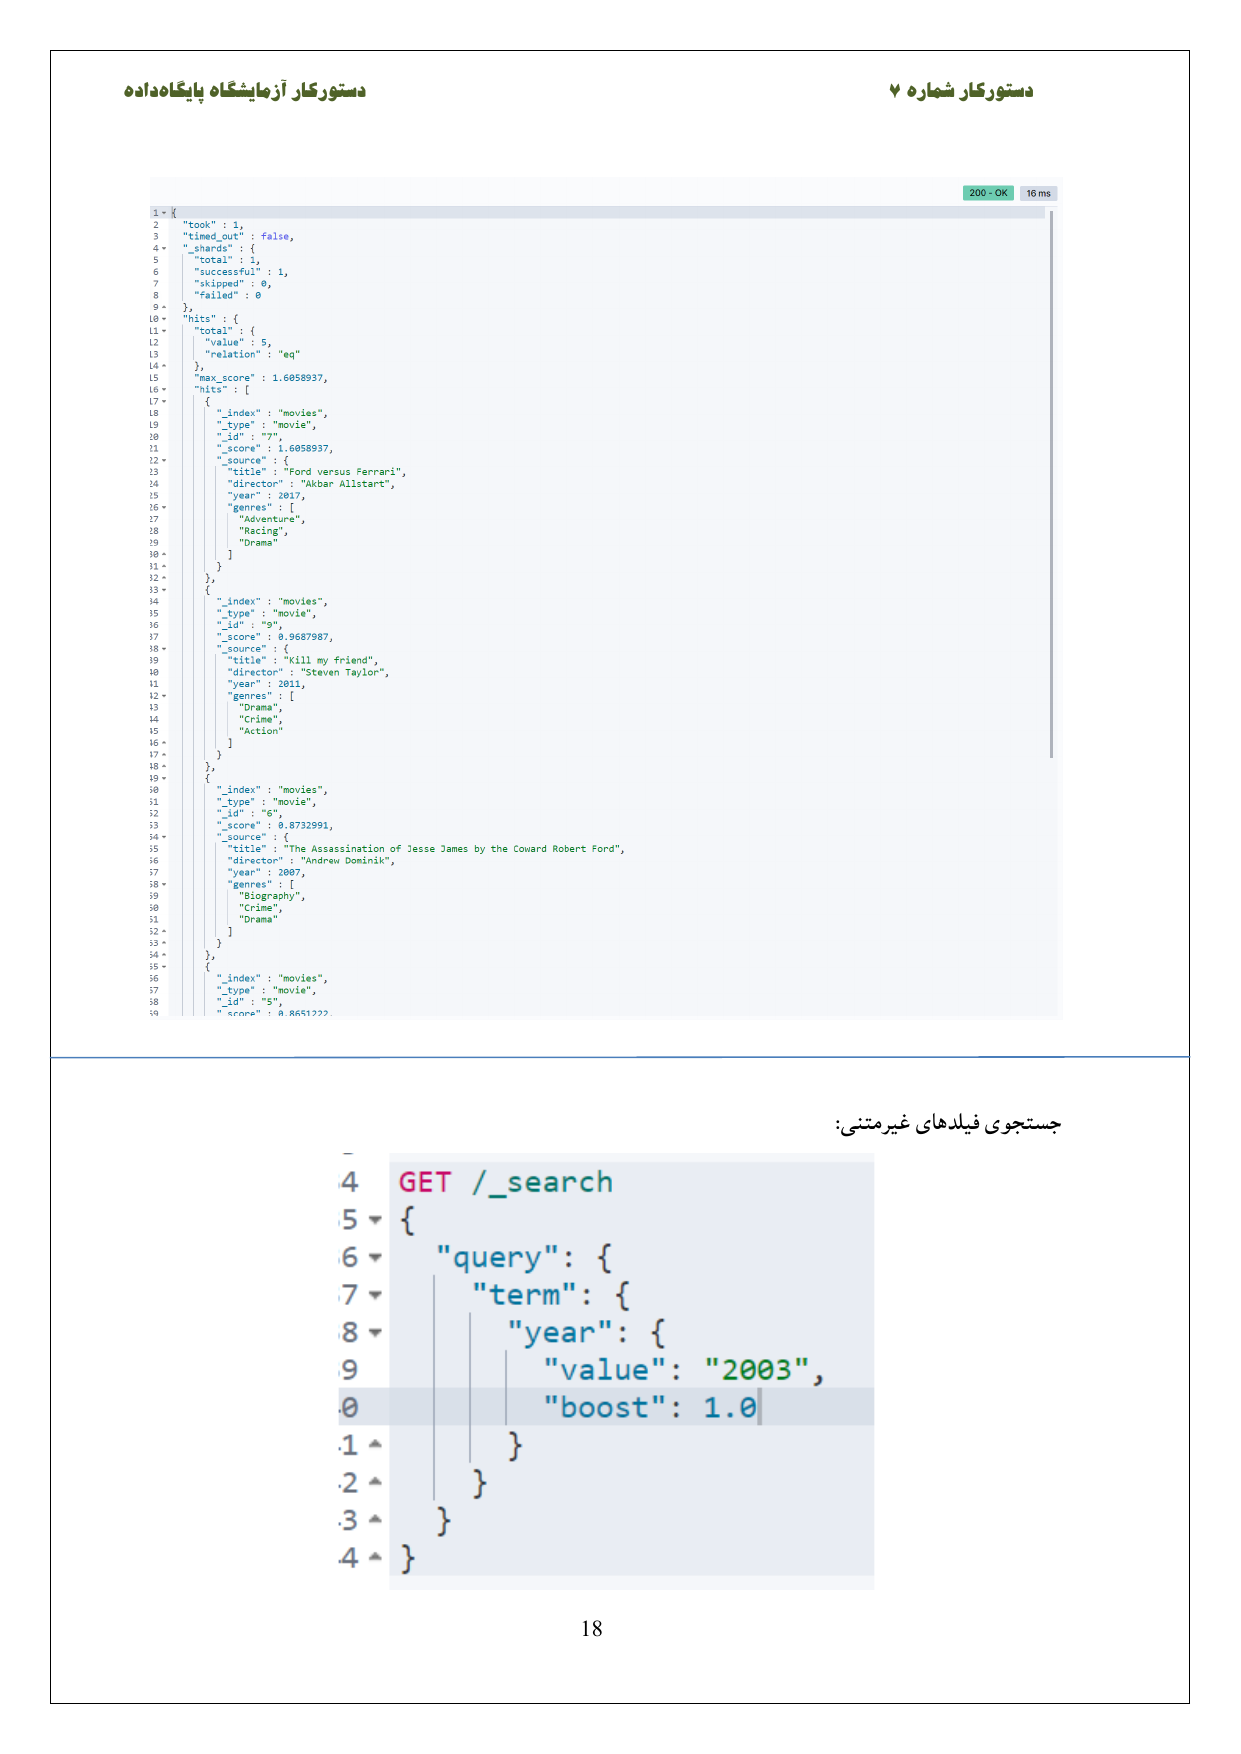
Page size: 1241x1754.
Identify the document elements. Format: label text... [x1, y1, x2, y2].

list جستجوی فیلدهای غیرمتنی: [150, 1101, 1063, 1147]
picture [150, 177, 1063, 1020]
picture [338, 1153, 875, 1590]
